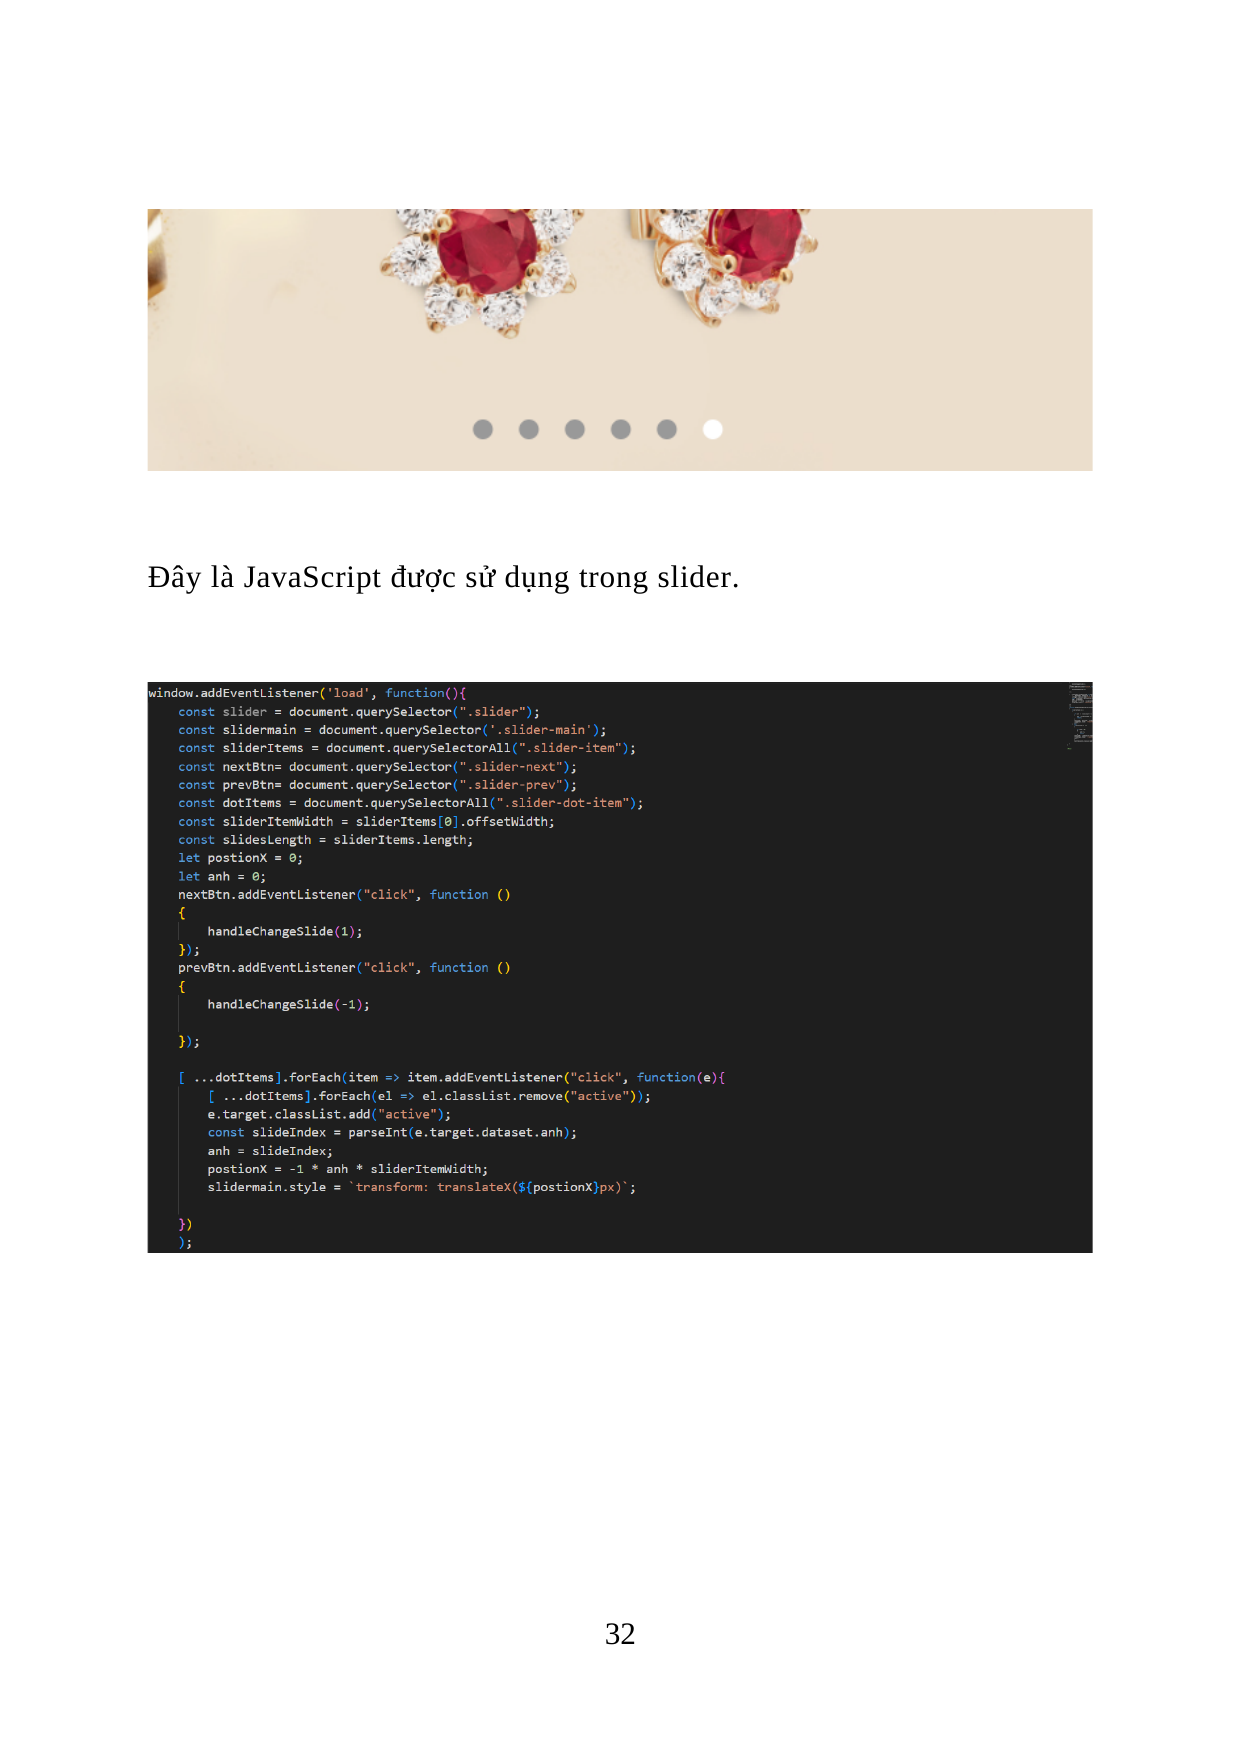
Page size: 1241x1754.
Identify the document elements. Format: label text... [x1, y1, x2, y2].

picture [147, 682, 1093, 1253]
picture [147, 209, 1093, 471]
text Đây là JavaScript được sử dụng trong slider. [148, 558, 1092, 594]
